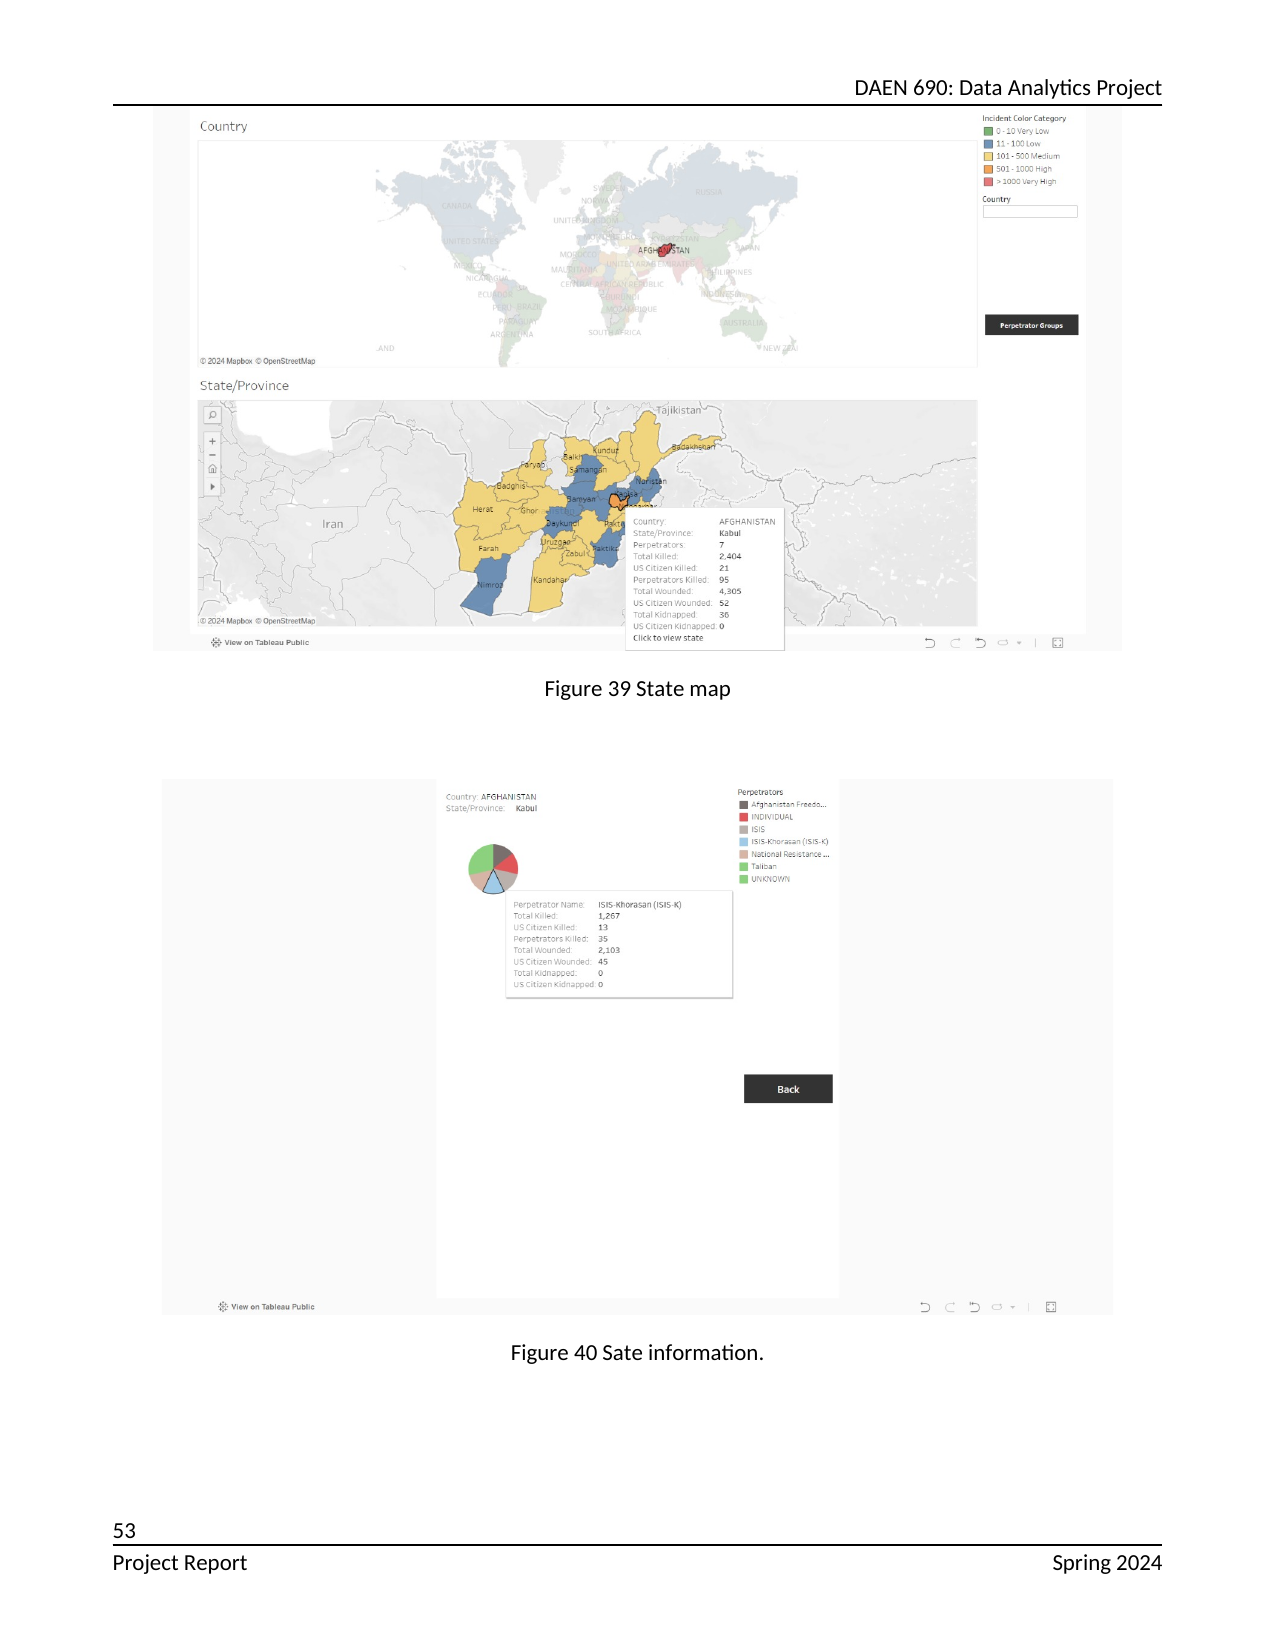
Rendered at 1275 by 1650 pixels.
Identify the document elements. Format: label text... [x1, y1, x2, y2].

text Figure 40 Sate information. [112, 1338, 1162, 1366]
picture [161, 779, 1114, 1315]
picture [153, 106, 1122, 651]
text Figure 39 State map [112, 674, 1162, 702]
